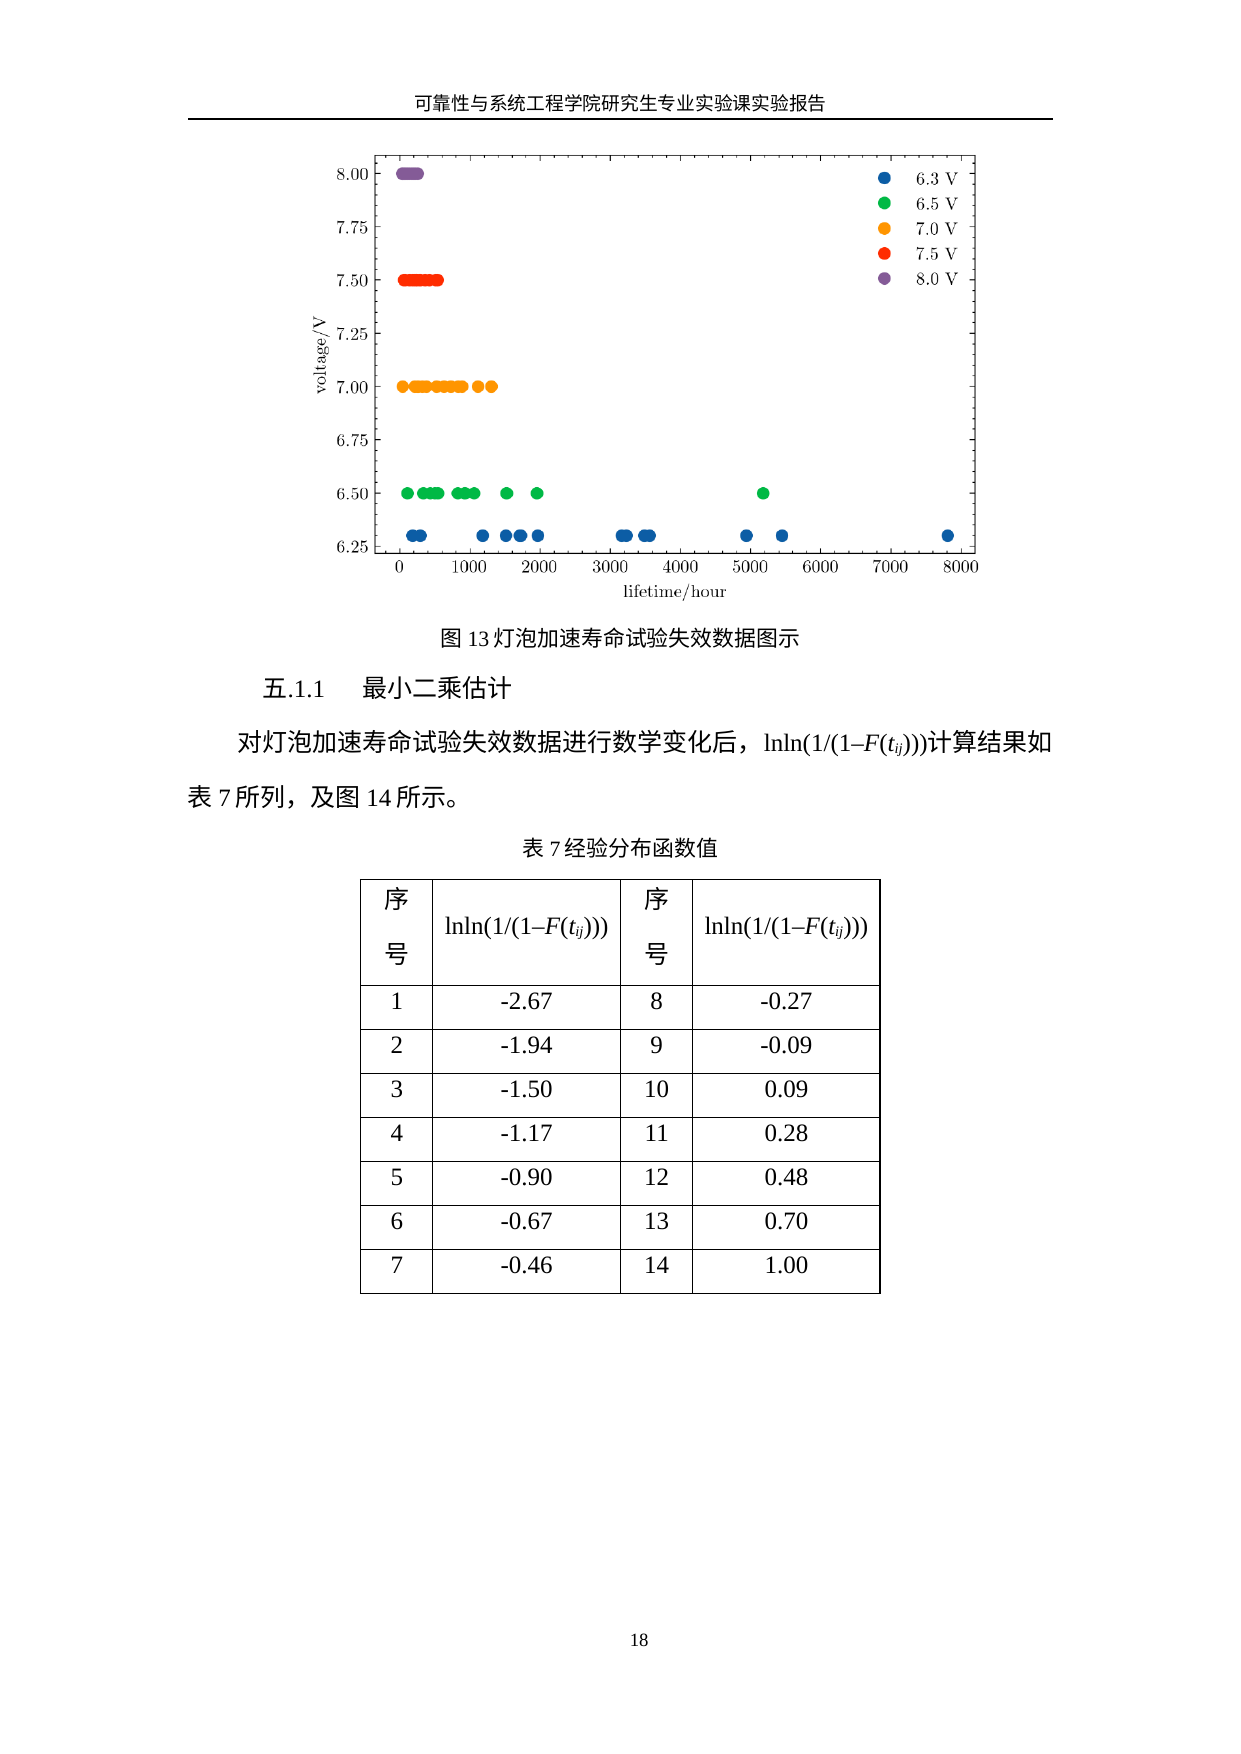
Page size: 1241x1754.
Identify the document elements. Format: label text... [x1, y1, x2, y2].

table_cell -0.27 [693, 986, 879, 1029]
table_cell 0.28 [693, 1118, 879, 1161]
table_cell 5 [361, 1162, 432, 1205]
table_header lnln(1/(1–F(tij))) [433, 880, 620, 985]
table_cell 0.70 [693, 1206, 879, 1249]
table_cell 0.09 [693, 1074, 879, 1117]
text 图 13灯泡加速寿命试验失效数据图示 [187, 621, 1053, 652]
table_cell 3 [361, 1074, 432, 1117]
table_cell 1 [361, 986, 432, 1029]
table_cell -0.46 [433, 1250, 620, 1293]
table_cell 8 [621, 986, 692, 1029]
table_header 序号 [621, 880, 692, 985]
table_cell -0.67 [433, 1206, 620, 1249]
table_cell -1.17 [433, 1118, 620, 1161]
table_cell 6 [361, 1206, 432, 1249]
table_cell 1.00 [693, 1250, 879, 1293]
picture [305, 150, 985, 607]
table_header 序号 [361, 880, 432, 985]
table_header lnln(1/(1–F(tij))) [693, 880, 879, 985]
table_cell 2 [361, 1030, 432, 1073]
table_cell 0.48 [693, 1162, 879, 1205]
table_cell -1.50 [433, 1074, 620, 1117]
table_cell 7 [361, 1250, 432, 1293]
table_cell 4 [361, 1118, 432, 1161]
table_cell 13 [621, 1206, 692, 1249]
table_cell 9 [621, 1030, 692, 1073]
table_cell -0.90 [433, 1162, 620, 1205]
table_cell -0.09 [693, 1030, 879, 1073]
table_cell -2.67 [433, 986, 620, 1029]
text 对灯泡加速寿命试验失效数据进行数学变化后，lnln(1/(1–F(tij)))计算结果如表 7所列，及图 14所示。 [187, 723, 1053, 813]
table_cell 12 [621, 1162, 692, 1205]
text 表 7经验分布函数值 [187, 831, 1053, 863]
subtitle 最小二乘估计 [262, 668, 1053, 704]
table_cell 10 [621, 1074, 692, 1117]
table_cell 14 [621, 1250, 692, 1293]
table_cell 11 [621, 1118, 692, 1161]
table_cell -1.94 [433, 1030, 620, 1073]
